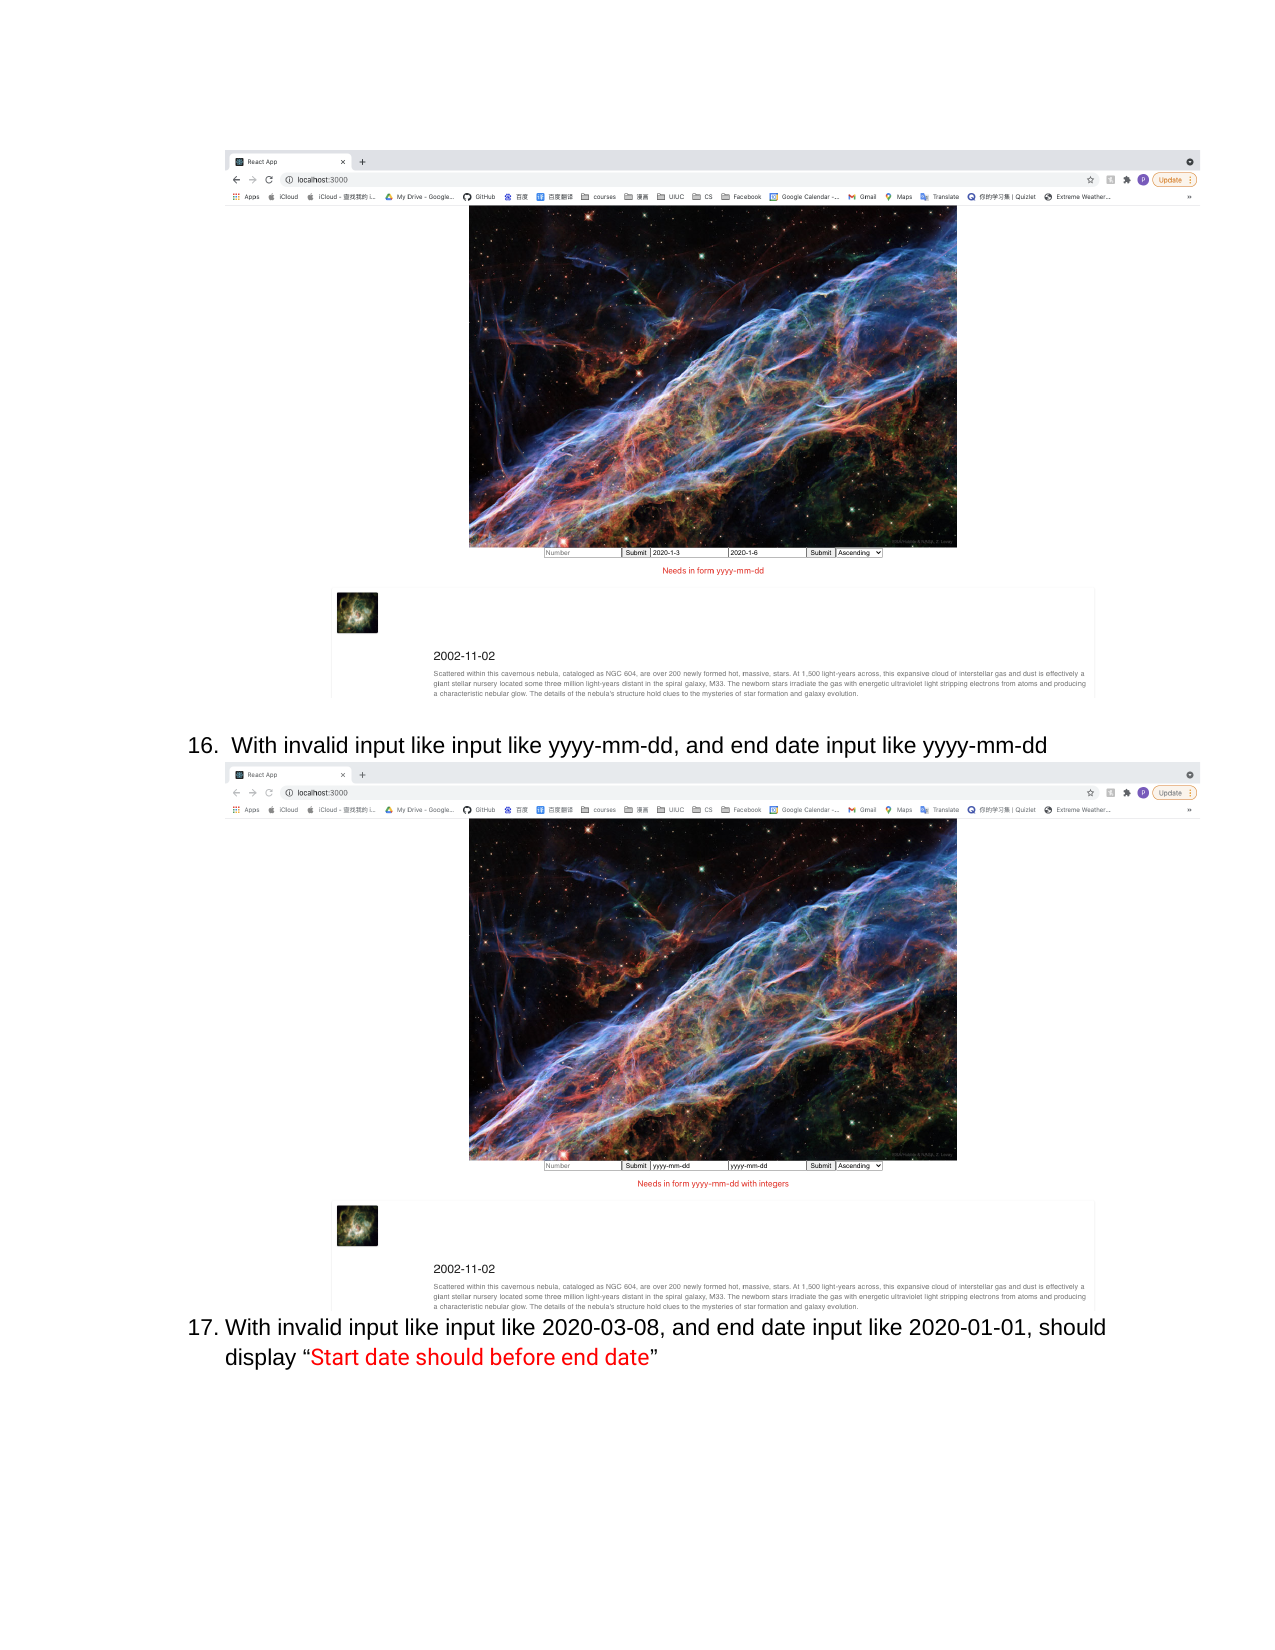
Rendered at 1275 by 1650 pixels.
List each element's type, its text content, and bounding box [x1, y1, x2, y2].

picture [225, 150, 1200, 698]
list With invalid input like input like yyyy-mm-dd, and end date input like yyyy-mm-dd [187, 732, 1125, 758]
picture [225, 762, 1200, 1311]
list With invalid input like input like 2020-03-08, and end date input like 2020-01-01, should display “Start date should before end date” [187, 1314, 1125, 1371]
